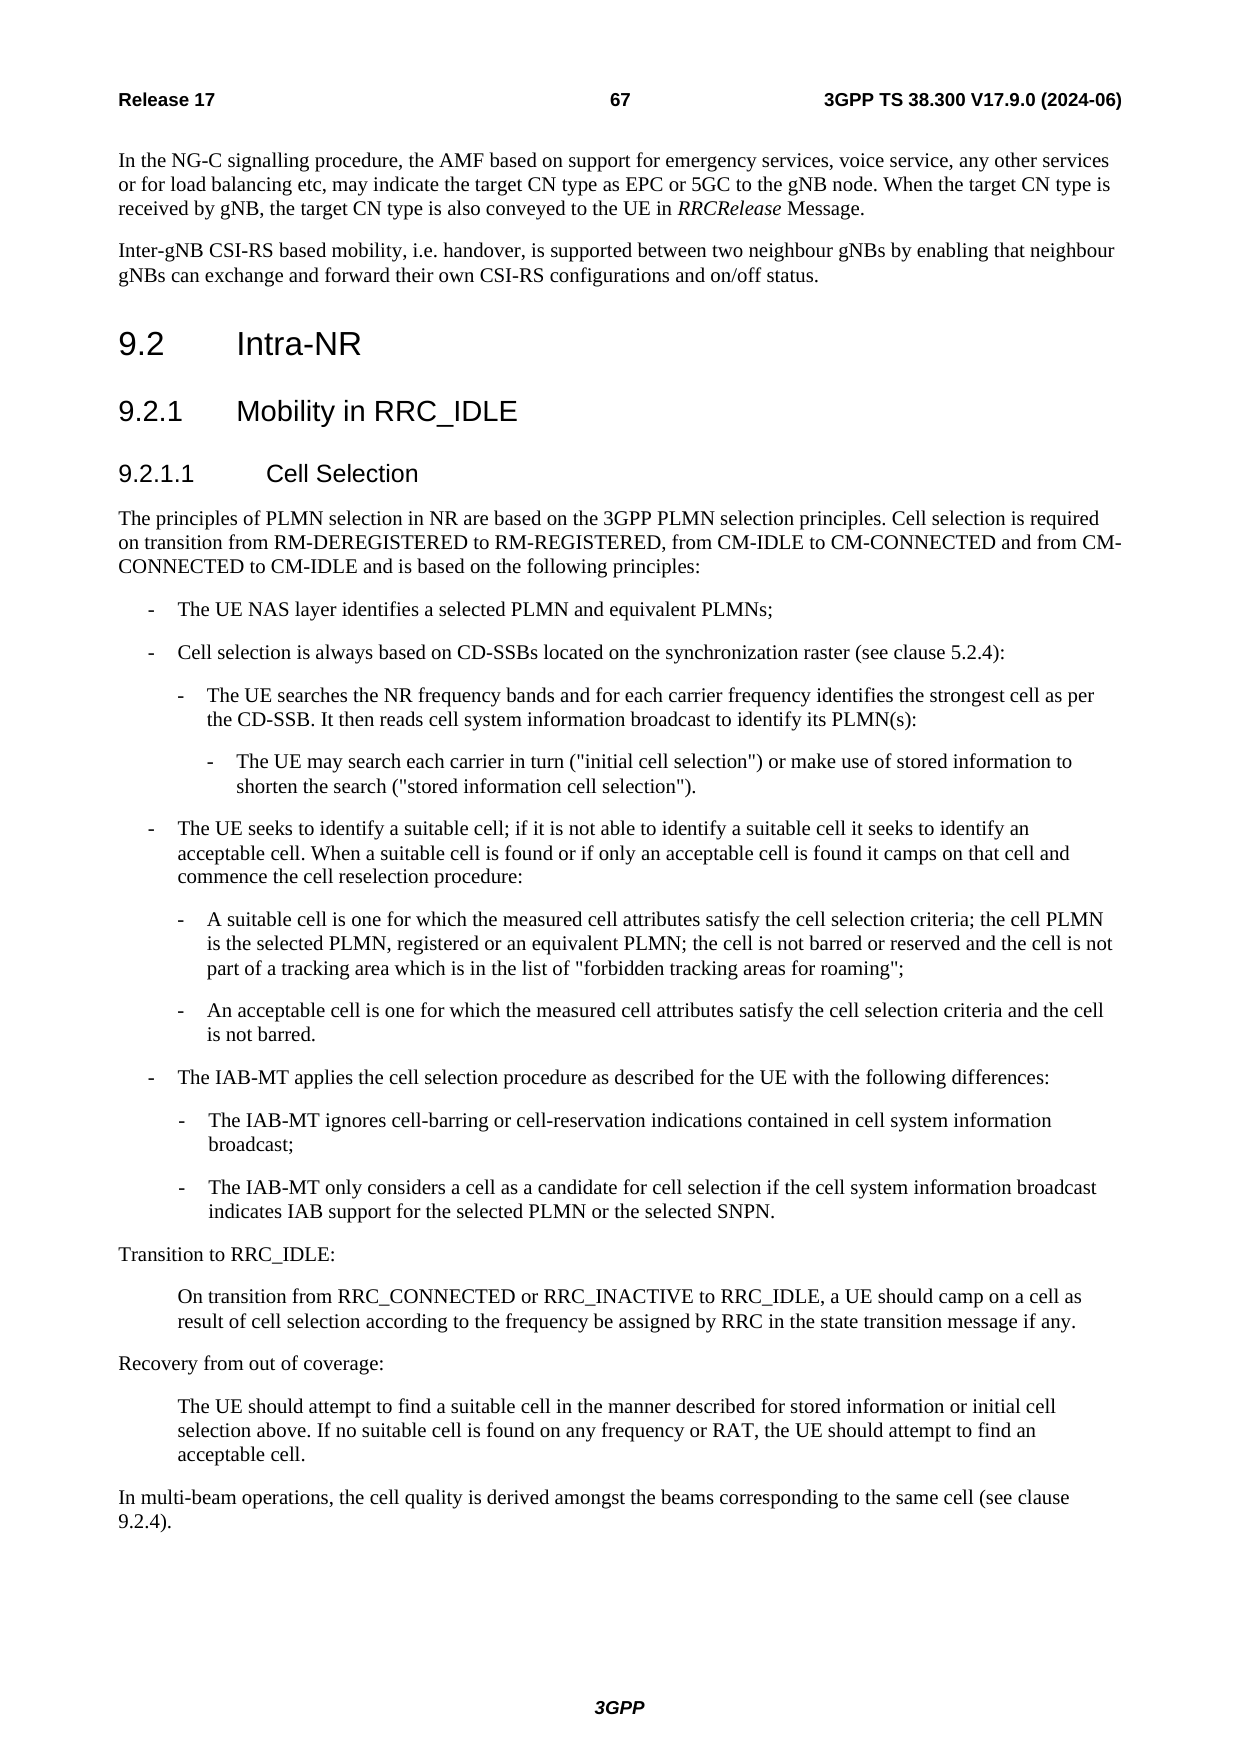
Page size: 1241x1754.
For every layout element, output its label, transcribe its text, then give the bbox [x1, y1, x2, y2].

text - The UE NAS layer identifies a selected PLMN and equivalent PLMNs; [148, 597, 1122, 621]
text - The UE may search each carrier in turn ("initial cell selection") or make use of stored information to shorten the search ("stored information cell selection"). [207, 749, 1122, 798]
text Transition to RRC_IDLE: [118, 1242, 1122, 1266]
text - Cell selection is always based on CD-SSBs located on the synchronization raster (see clause 5.2.4): [148, 640, 1122, 664]
text - The IAB-MT only considers a cell as a candidate for cell selection if the cell system information broadcast indicates IAB support for the selected PLMN or the selected SNPN. [178, 1175, 1122, 1223]
text - The UE seeks to identify a suitable cell; if it is not able to identify a suitable cell it seeks to identify an acceptable cell. When a suitable cell is found or if only an acceptable cell is found it camps on that cell and commence the cell reselection procedure: [148, 816, 1122, 888]
text - A suitable cell is one for which the measured cell attributes satisfy the cell selection criteria; the cell PLMN is the selected PLMN, registered or an equivalent PLMN; the cell is not barred or reserved and the cell is not part of a tracking area which is in the list of "forbidden tracking areas for roaming"; [177, 907, 1122, 979]
text In the NG-C signalling procedure, the AMF based on support for emergency services, voice service, any other services or for load balancing etc, may indicate the target CN type as EPC or 5GC to the gNB node. When the target CN type is received by gNB, the target CN type is also conveyed to the UE in RRCRelease Message. [118, 147, 1122, 220]
text - The IAB-MT applies the cell selection procedure as described for the UE with the following differences: [148, 1065, 1122, 1089]
text The principles of PLMN selection in NR are based on the 3GPP PLMN selection principles. Cell selection is required on transition from RM-DEREGISTERED to RM-REGISTERED, from CM-IDLE to CM-CONNECTED and from CM-CONNECTED to CM-IDLE and is based on the following principles: [118, 506, 1122, 578]
subtitle 9.2.1 Mobility in RRC_IDLE [118, 394, 1122, 427]
text In multi-beam operations, the cell quality is derived amongst the beams corresponding to the same cell (see clause 9.2.4). [118, 1485, 1122, 1533]
text - The UE searches the NR frequency bands and for each carrier frequency identifies the strongest cell as per the CD-SSB. It then reads cell system information broadcast to identify its PLMN(s): [177, 683, 1122, 731]
text On transition from RRC_CONNECTED or RRC_INACTIVE to RRC_IDLE, a UE should camp on a cell as result of cell selection according to the frequency be assigned by RRC in the state transition message if any. [148, 1284, 1122, 1333]
text Recovery from out of coverage: [118, 1351, 1122, 1375]
text - The IAB-MT ignores cell-barring or cell-reservation indications contained in cell system information broadcast; [178, 1108, 1122, 1156]
text The UE should attempt to find a suitable cell in the manner described for stored information or initial cell selection above. If no suitable cell is found on any frequency or RAT, the UE should attempt to find an acceptable cell. [148, 1394, 1122, 1466]
text - An acceptable cell is one for which the measured cell attributes satisfy the cell selection criteria and the cell is not barred. [177, 998, 1122, 1046]
subtitle 9.2 Intra-NR [118, 324, 1122, 362]
subtitle 9.2.1.1 Cell Selection [118, 458, 1122, 487]
text Inter-gNB CSI-RS based mobility, i.e. handover, is supported between two neighbour gNBs by enabling that neighbour gNBs can exchange and forward their own CSI-RS configurations and on/off status. [118, 238, 1122, 287]
